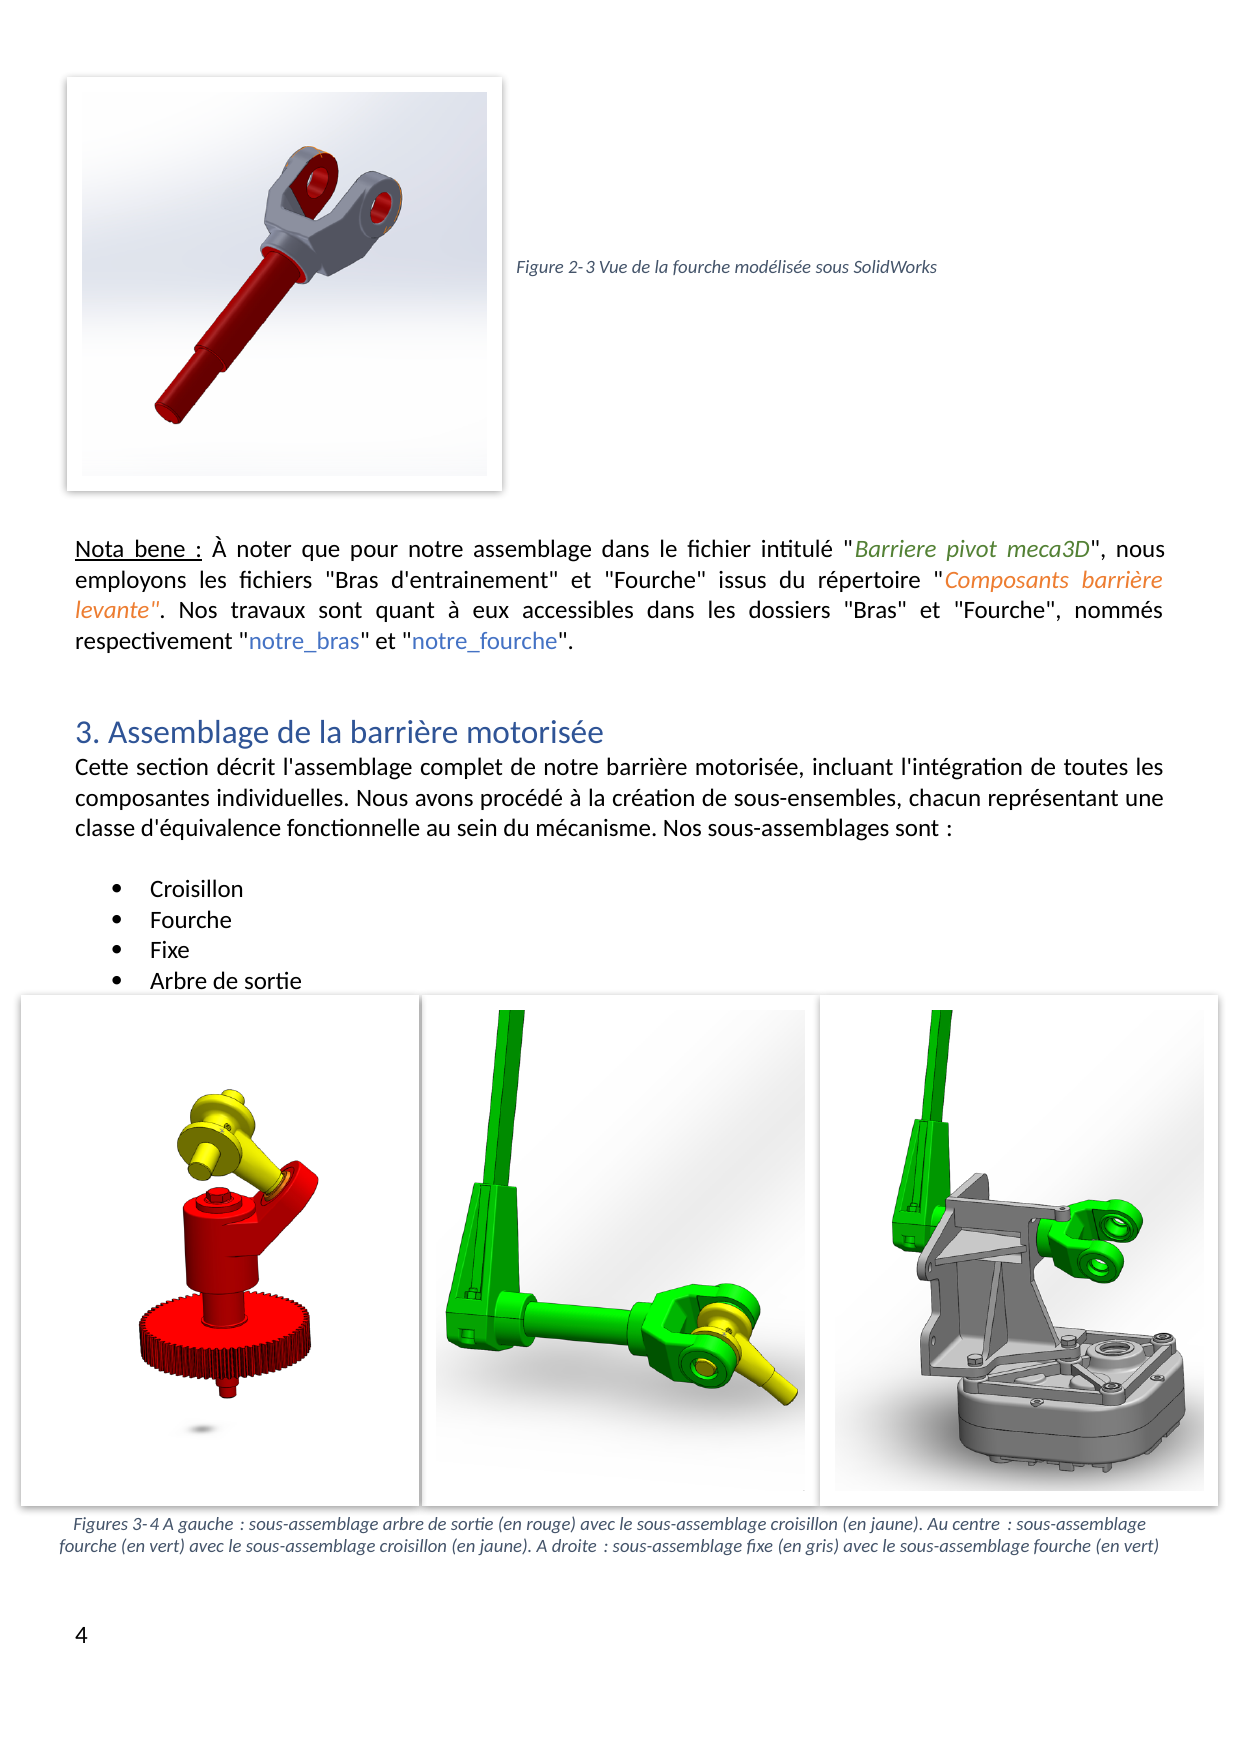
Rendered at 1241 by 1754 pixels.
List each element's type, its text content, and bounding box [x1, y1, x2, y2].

list Fourche [112, 904, 1165, 935]
text Nota bene : À noter que pour notre assemblage dans le fichier intitulé "Barriere pivot meca3D", nous employons les fichiers "Bras d'entrainement" et "Fourche" issus du répertoire "Composants barrière levante". Nos travaux sont quant à eux accessibles dans les dossiers "Bras" et "Fourche", nommés respectivement "notre_bras" et "notre_fourche". [75, 533, 1165, 655]
list Fixe [112, 935, 1165, 965]
list Croisillon [112, 874, 1165, 904]
text Cette section décrit l'assemblage complet de notre barrière motorisée, incluant l'intégration de toutes les composantes individuelles. Nous avons procédé à la création de sous-ensembles, chacun représentant une classe d'équivalence fonctionnelle au sein du mécanisme. Nos sous-assemblages sont : [75, 752, 1165, 843]
picture [835, 1010, 1204, 1491]
subtitle 3. Assemblage de la barrière motorisée [75, 711, 1165, 752]
picture [36, 1010, 404, 1491]
picture [436, 1010, 805, 1491]
picture [82, 92, 487, 476]
list Arbre de sortie [112, 965, 1165, 992]
